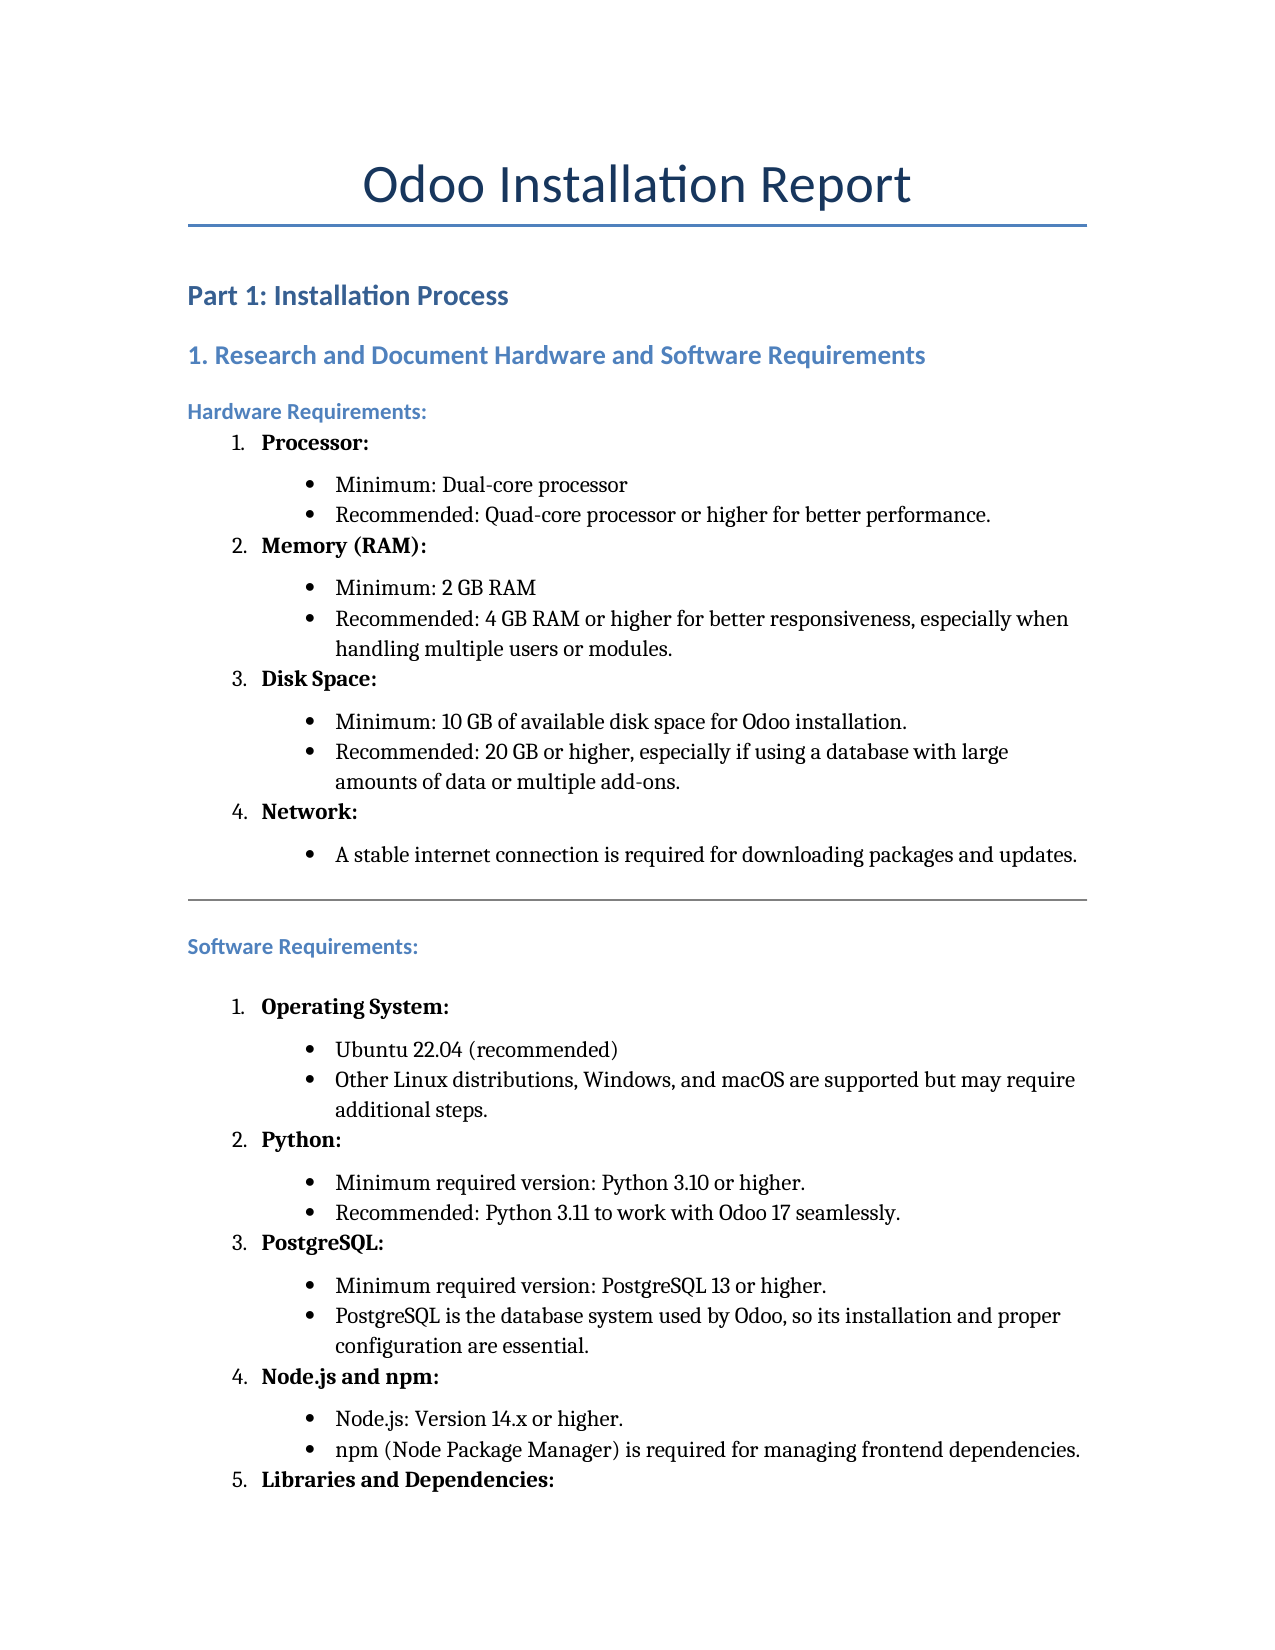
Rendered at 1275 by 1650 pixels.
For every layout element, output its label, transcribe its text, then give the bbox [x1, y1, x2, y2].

list Node.js and npm: [232, 1363, 1087, 1390]
list Recommended: Python 3.11 to work with Odoo 17 seamlessly. [306, 1200, 1087, 1226]
list Ubuntu 22.04 (recommended) [306, 1036, 1087, 1063]
list Node.js: Version 14.x or higher. [306, 1406, 1087, 1432]
list Minimum required version: PostgreSQL 13 or higher. [306, 1273, 1087, 1299]
list PostgreSQL: [232, 1230, 1087, 1256]
list Minimum: 10 GB of available disk space for Odoo installation. [306, 708, 1087, 735]
list Minimum required version: Python 3.10 or higher. [306, 1170, 1087, 1196]
list Memory (RAM): [232, 532, 1087, 559]
list Python: [232, 1127, 1087, 1153]
subtitle 1. Research and Document Hardware and Software Requirements [187, 338, 1087, 371]
list Network: [232, 799, 1087, 825]
list Processor: [232, 429, 1087, 456]
list Minimum: 2 GB RAM [306, 575, 1087, 601]
subtitle Hardware Requirements: [187, 397, 1087, 425]
list Disk Space: [232, 666, 1087, 692]
list A stable internet connection is required for downloading packages and updates. [306, 842, 1087, 868]
list Recommended: 20 GB or higher, especially if using a database with large amounts of data or multiple add-ons. [306, 739, 1087, 795]
list Recommended: Quad-core processor or higher for better performance. [306, 502, 1087, 528]
list Minimum: Dual-core processor [306, 472, 1087, 498]
list npm (Node Package Manager) is required for managing frontend dependencies. [306, 1436, 1087, 1463]
subtitle Software Requirements: [187, 932, 1087, 960]
title Odoo Installation Report [187, 150, 1087, 227]
list Other Linux distributions, Windows, and macOS are supported but may require additional steps. [306, 1067, 1087, 1123]
subtitle Part 1: Installation Process [187, 277, 1087, 312]
list Libraries and Dependencies: [232, 1467, 1087, 1493]
list PostgreSQL is the database system used by Odoo, so its installation and proper configuration are essential. [306, 1303, 1087, 1359]
list Operating System: [232, 994, 1087, 1020]
list Recommended: 4 GB RAM or higher for better responsiveness, especially when handling multiple users or modules. [306, 605, 1087, 662]
